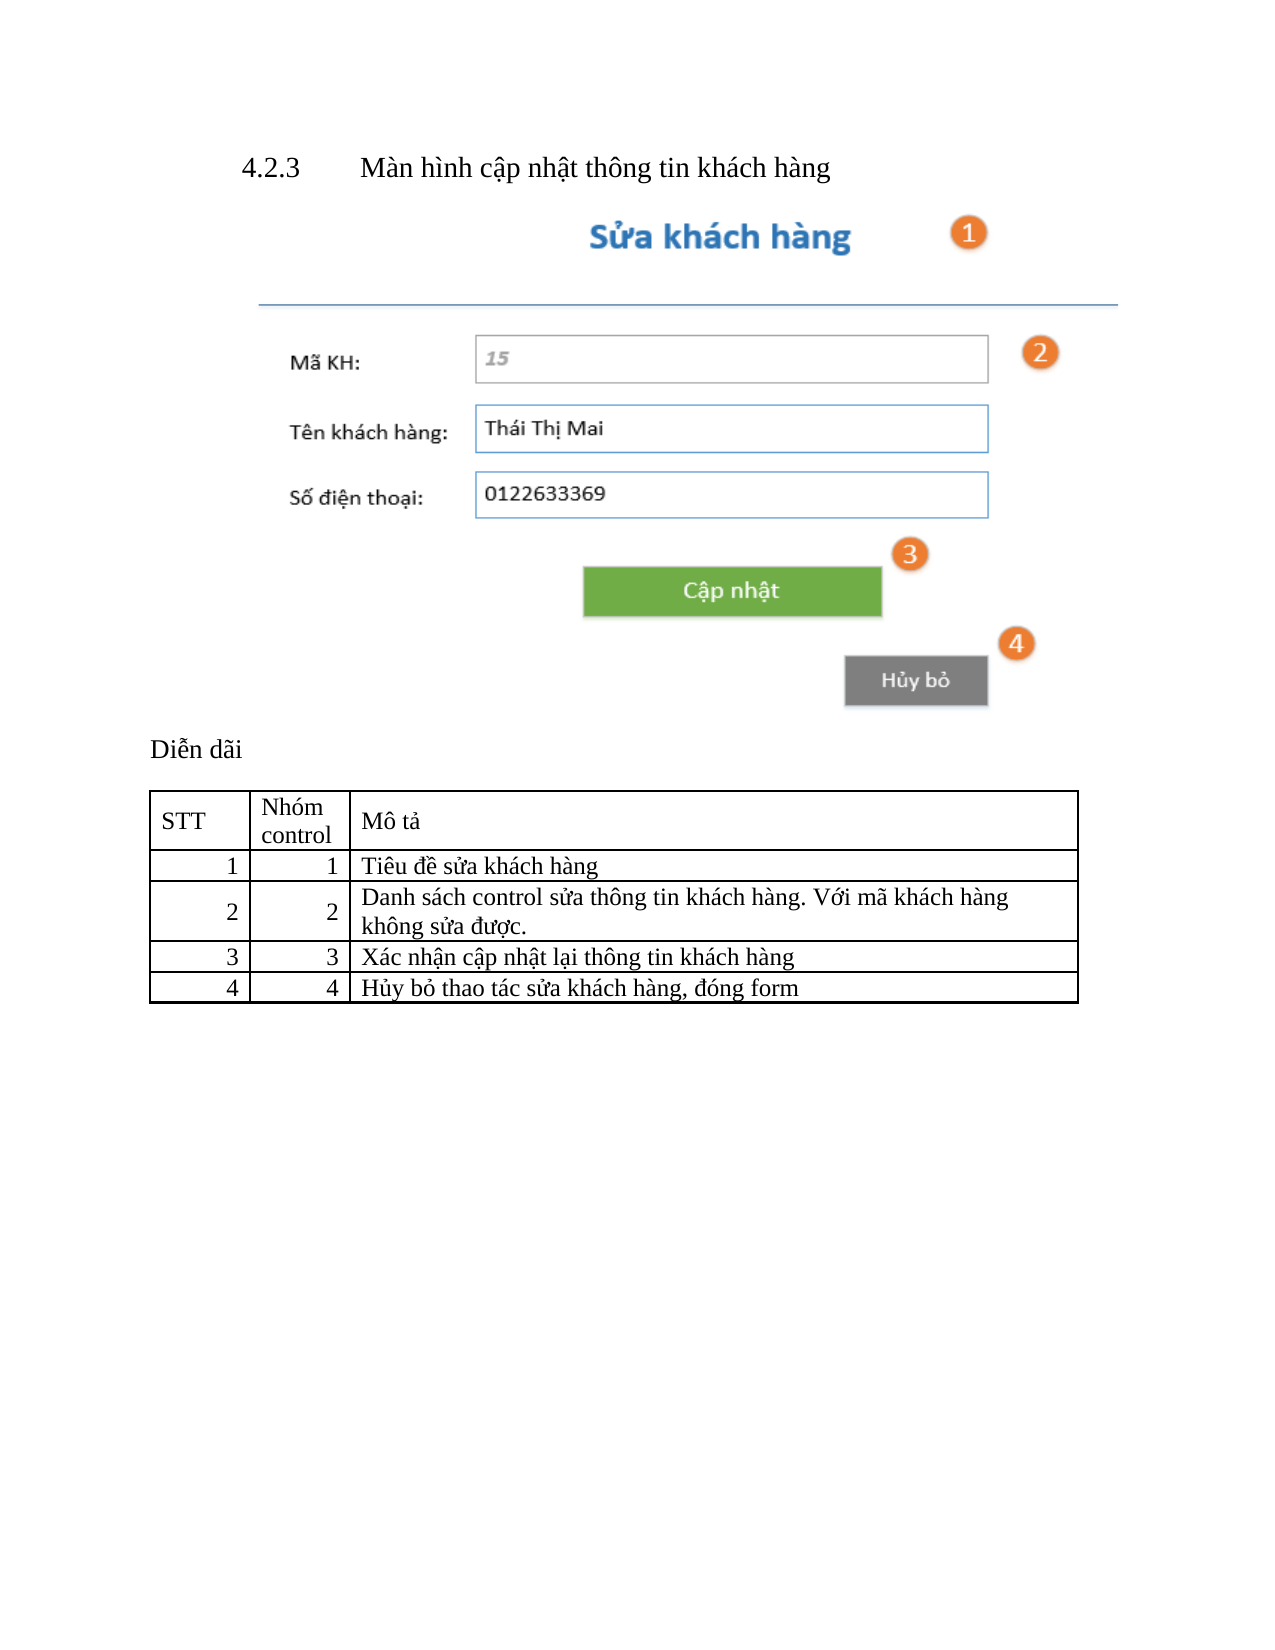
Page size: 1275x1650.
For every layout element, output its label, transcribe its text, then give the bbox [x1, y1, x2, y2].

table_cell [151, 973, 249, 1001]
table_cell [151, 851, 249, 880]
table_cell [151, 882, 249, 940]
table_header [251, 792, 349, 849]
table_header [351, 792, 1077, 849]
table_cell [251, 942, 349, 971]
picture [253, 201, 1119, 729]
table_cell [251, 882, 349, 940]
text Màn hình cập nhật thông tin khách hàng [300, 150, 1125, 183]
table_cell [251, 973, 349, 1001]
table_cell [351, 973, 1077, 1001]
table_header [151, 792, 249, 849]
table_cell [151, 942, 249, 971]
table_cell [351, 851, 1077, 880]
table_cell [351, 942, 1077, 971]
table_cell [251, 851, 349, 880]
text Diễn dãi [150, 733, 1125, 764]
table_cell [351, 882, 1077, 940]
